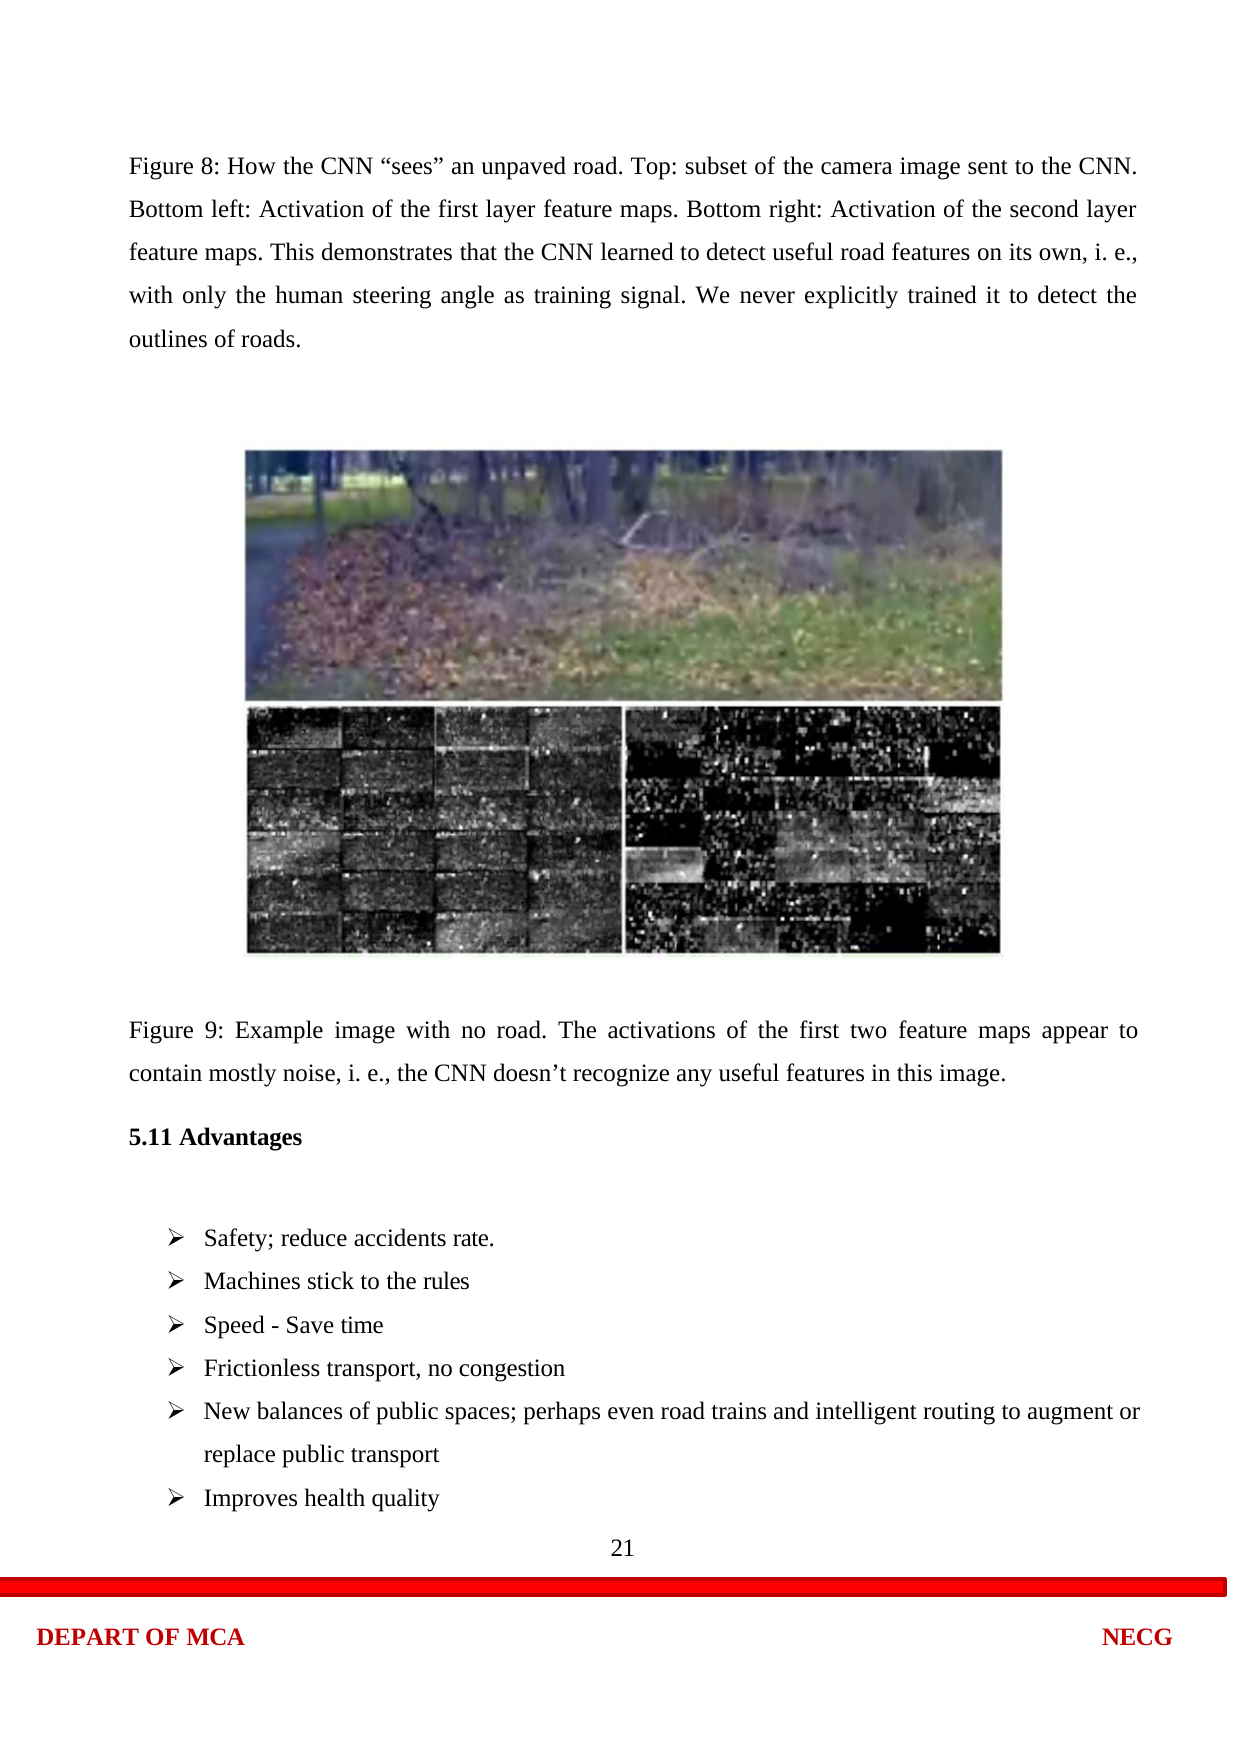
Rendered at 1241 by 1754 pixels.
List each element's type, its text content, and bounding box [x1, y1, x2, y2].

list Improves health quality [166, 1483, 1190, 1512]
text 21 [55, 1533, 1190, 1562]
list New balances of public spaces; perhaps even road trains and intelligent routing to augment or replace public transport [166, 1396, 1159, 1468]
subtitle Advantages [128, 1122, 1190, 1151]
text Figure 8: How the CNN “sees” an unpaved road. Top: subset of the camera image sent to the CNN. Bottom left: Activation of the first layer feature maps. Bottom right: Activation of the second layer feature maps. This demonstrates that the CNN learned to detect useful road features on its own, i. e., with only the human steering angle as training signal. We never explicitly trained it to detect the outlines of roads. [128, 151, 1138, 352]
list Speed - Save time [166, 1310, 1190, 1338]
picture [234, 438, 1006, 960]
text Figure 9: Example image with no road. The activations of the first two feature maps appear to contain mostly noise, i. e., the CNN doesn’t recognize any useful features in this image. [128, 1015, 1138, 1087]
list Frictionless transport, no congestion [166, 1353, 1190, 1382]
list Machines stick to the rules [166, 1266, 1190, 1295]
list Safety; reduce accidents rate. [166, 1223, 1190, 1252]
